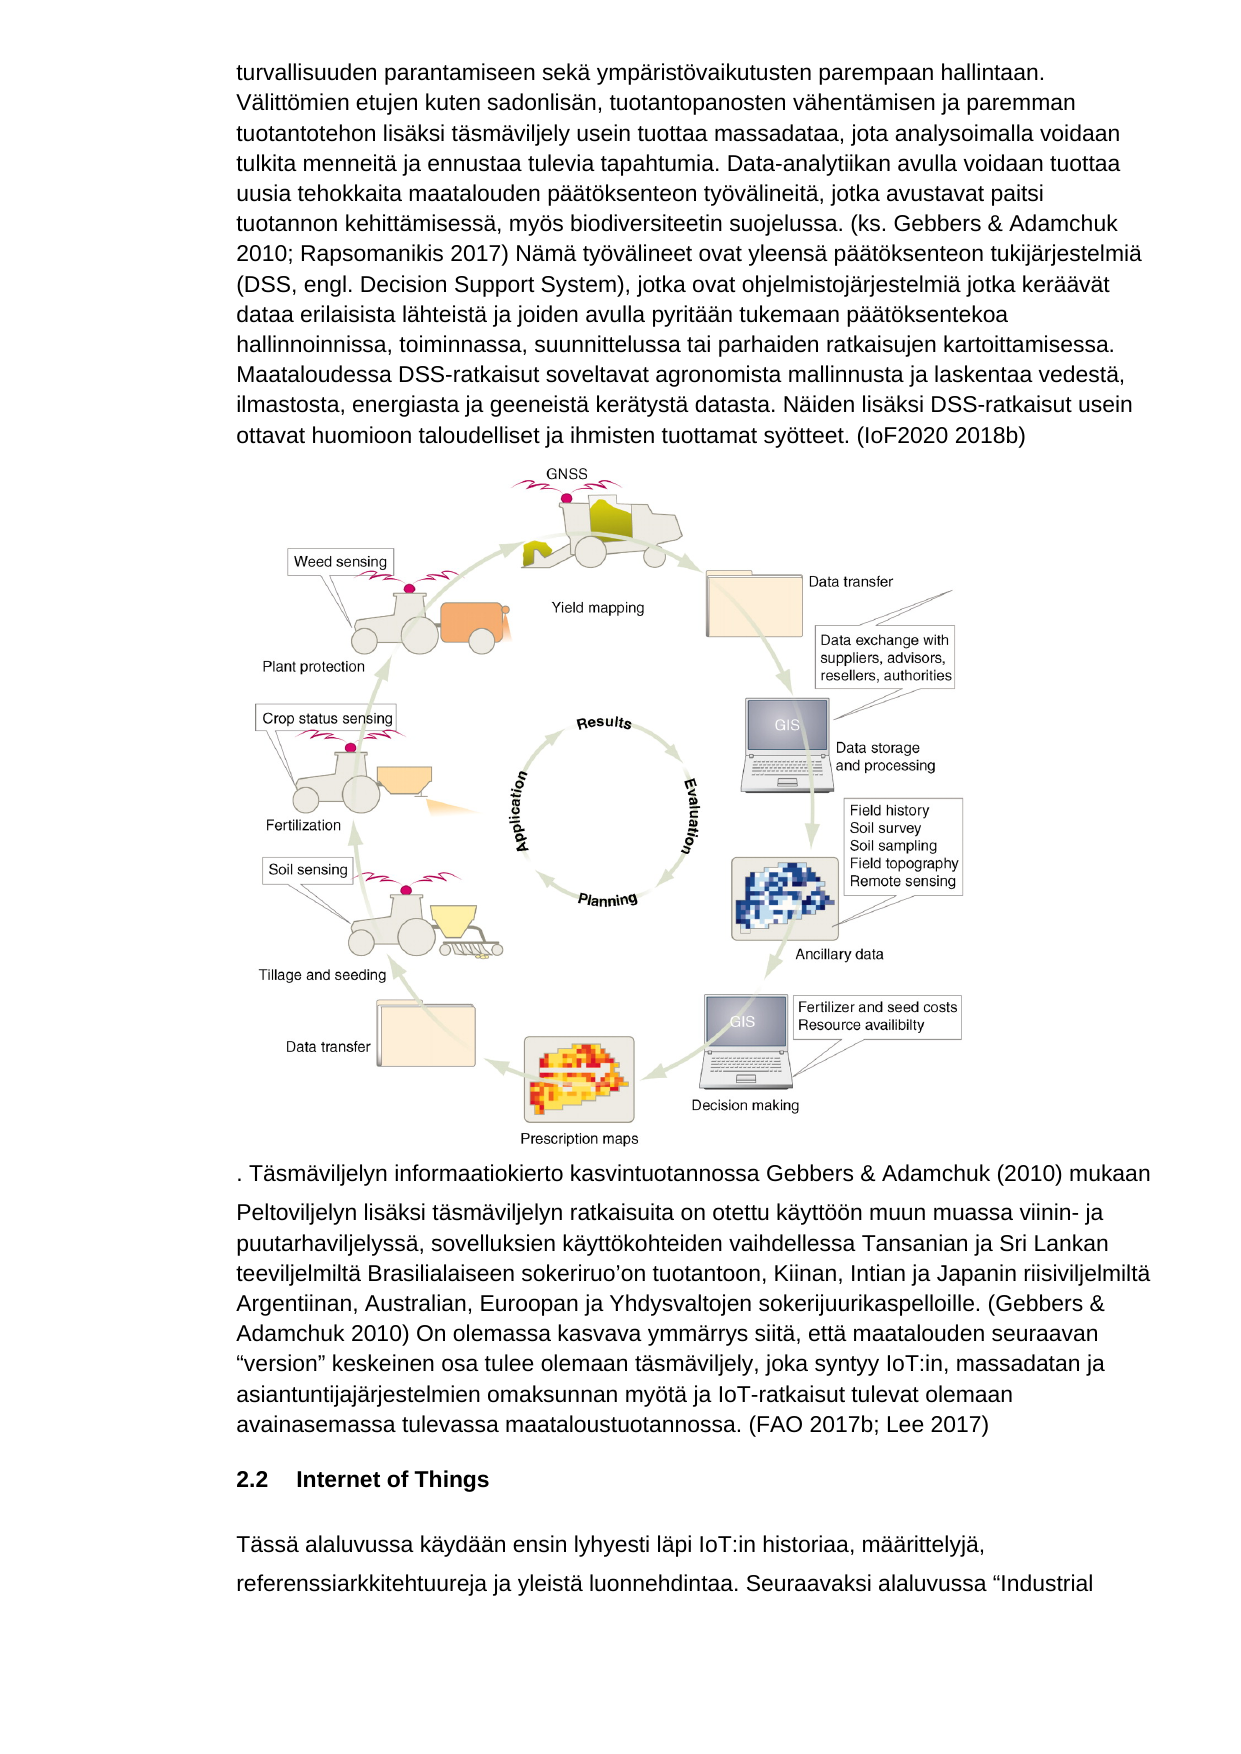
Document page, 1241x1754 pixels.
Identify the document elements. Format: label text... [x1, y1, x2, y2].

text Peltoviljelyn lisäksi täsmäviljelyn ratkaisuita on otettu käyttöön muun muassa viinin- ja puutarhaviljelyssä, sovelluksien käyttökohteiden vaihdellessa Tansanian ja Sri Lankan teeviljelmiltä Brasilialaiseen sokeriruo’on tuotantoon, Kiinan, Intian ja Japanin riisiviljelmiltä Argentiinan, Australian, Euroopan ja Yhdysvaltojen sokerijuurikaspelloille. (Gebbers & Adamchuk 2010) On olemassa kasvava ymmärrys siitä, että maatalouden seuraavan “version” keskeinen osa tulee olemaan täsmäviljely, joka syntyy IoT:in, massadatan ja asiantuntijajärjestelmien omaksunnan myötä ja IoT-ratkaisut tulevat olemaan avainasemassa tulevassa maataloustuotannossa. (FAO 2017b; Lee 2017) [236, 1199, 1152, 1437]
subtitle Internet of Things [236, 1466, 1152, 1492]
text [236, 59, 1152, 448]
picture [255, 466, 964, 1147]
